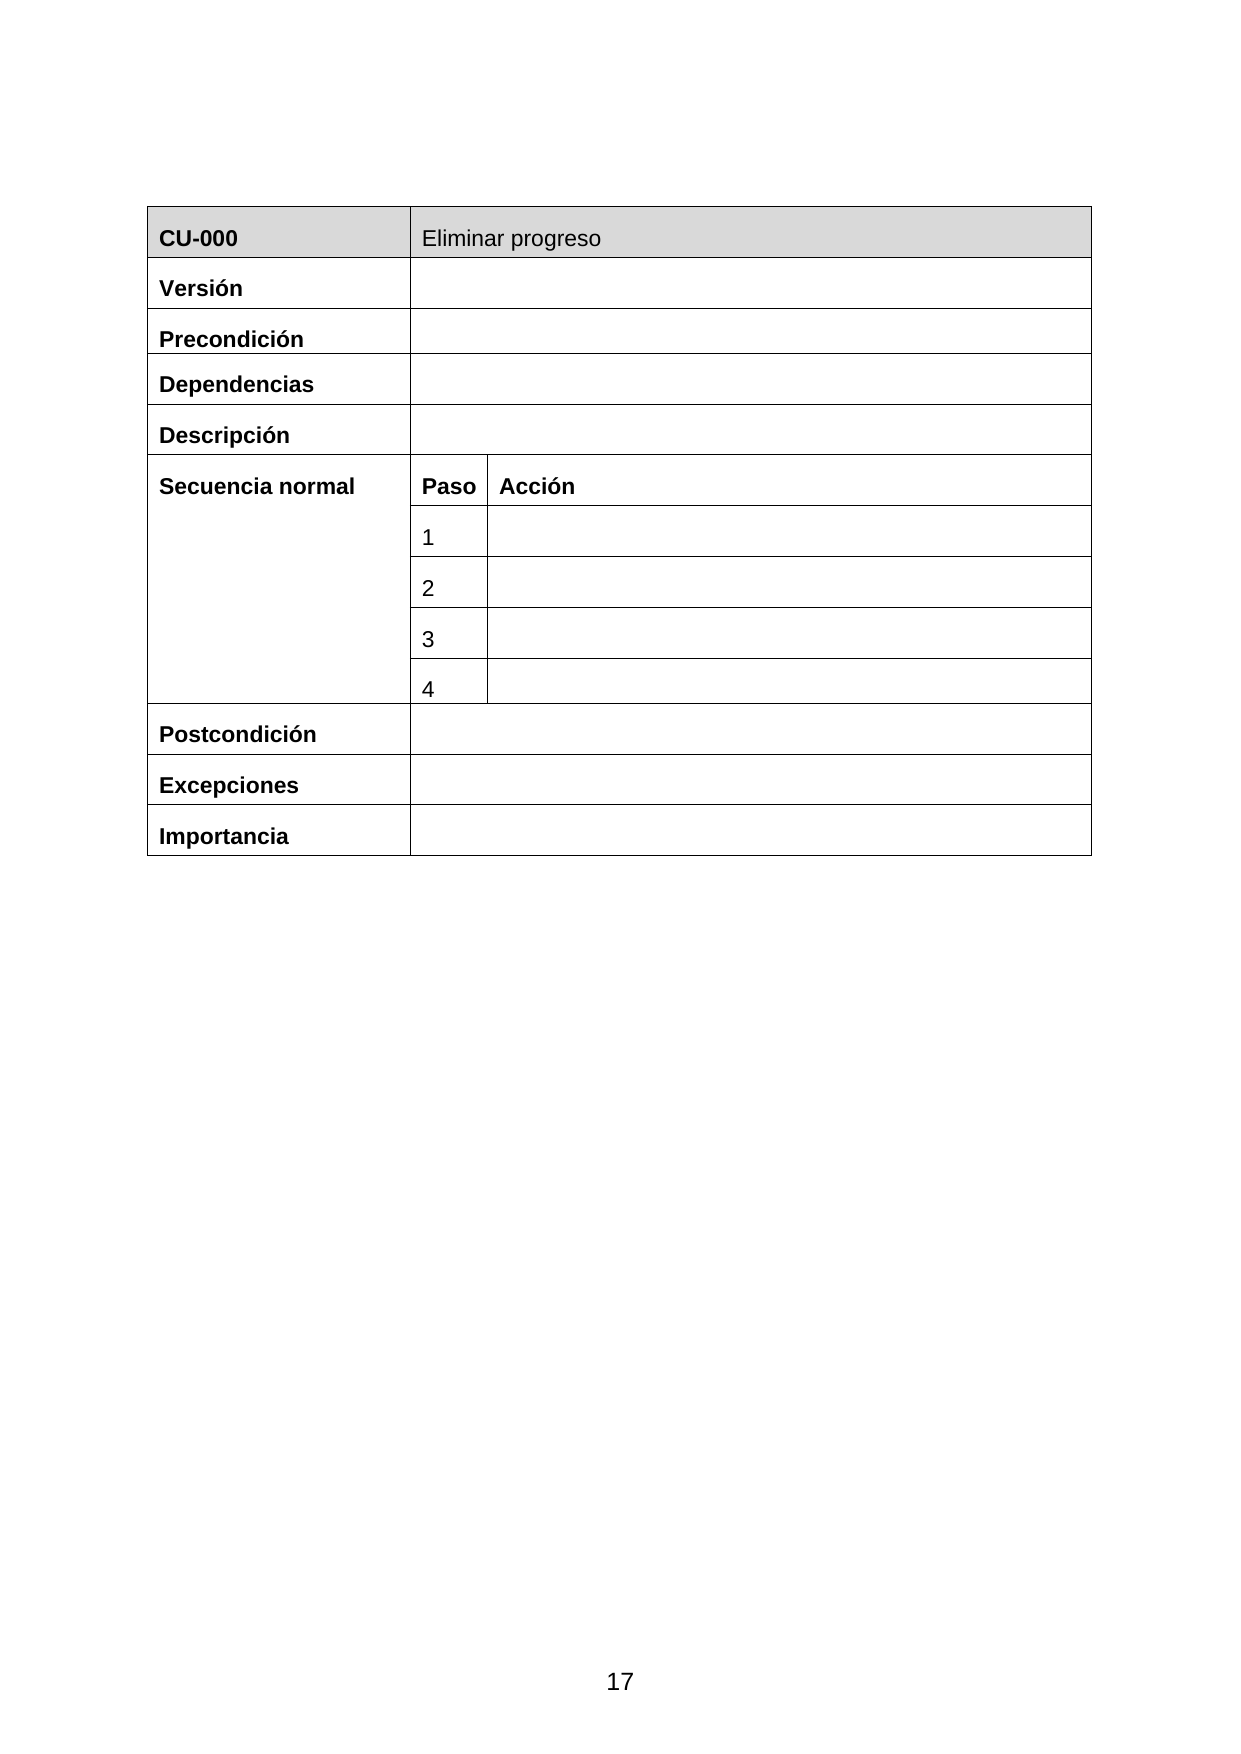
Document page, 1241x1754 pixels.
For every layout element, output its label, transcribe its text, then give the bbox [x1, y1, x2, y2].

table_cell 1 [411, 506, 487, 556]
table_cell [411, 258, 1091, 307]
table_cell Precondición [148, 309, 410, 353]
table_cell [488, 506, 1091, 556]
table_cell Secuencia normal [148, 455, 410, 703]
table_cell [411, 704, 1091, 753]
table_cell Importancia [148, 805, 410, 855]
table_cell [488, 659, 1091, 703]
table_cell Versión [148, 258, 410, 307]
table_cell Acción [488, 455, 1091, 505]
table_cell [411, 405, 1091, 454]
table_cell Postcondición [148, 704, 410, 753]
table_cell [411, 309, 1091, 353]
table_cell [411, 755, 1091, 804]
table_header Eliminar progreso [411, 207, 1091, 257]
table_cell 3 [411, 608, 487, 658]
table_cell [411, 354, 1091, 403]
table_header CU-000 [148, 207, 410, 257]
table_cell 4 [411, 659, 487, 703]
table_cell Descripción [148, 405, 410, 454]
table_cell [488, 557, 1091, 607]
table_cell 2 [411, 557, 487, 607]
table_cell [411, 805, 1091, 855]
table_cell Paso [411, 455, 487, 505]
table_cell Excepciones [148, 755, 410, 804]
table_cell [488, 608, 1091, 658]
table_cell Dependencias [148, 354, 410, 403]
